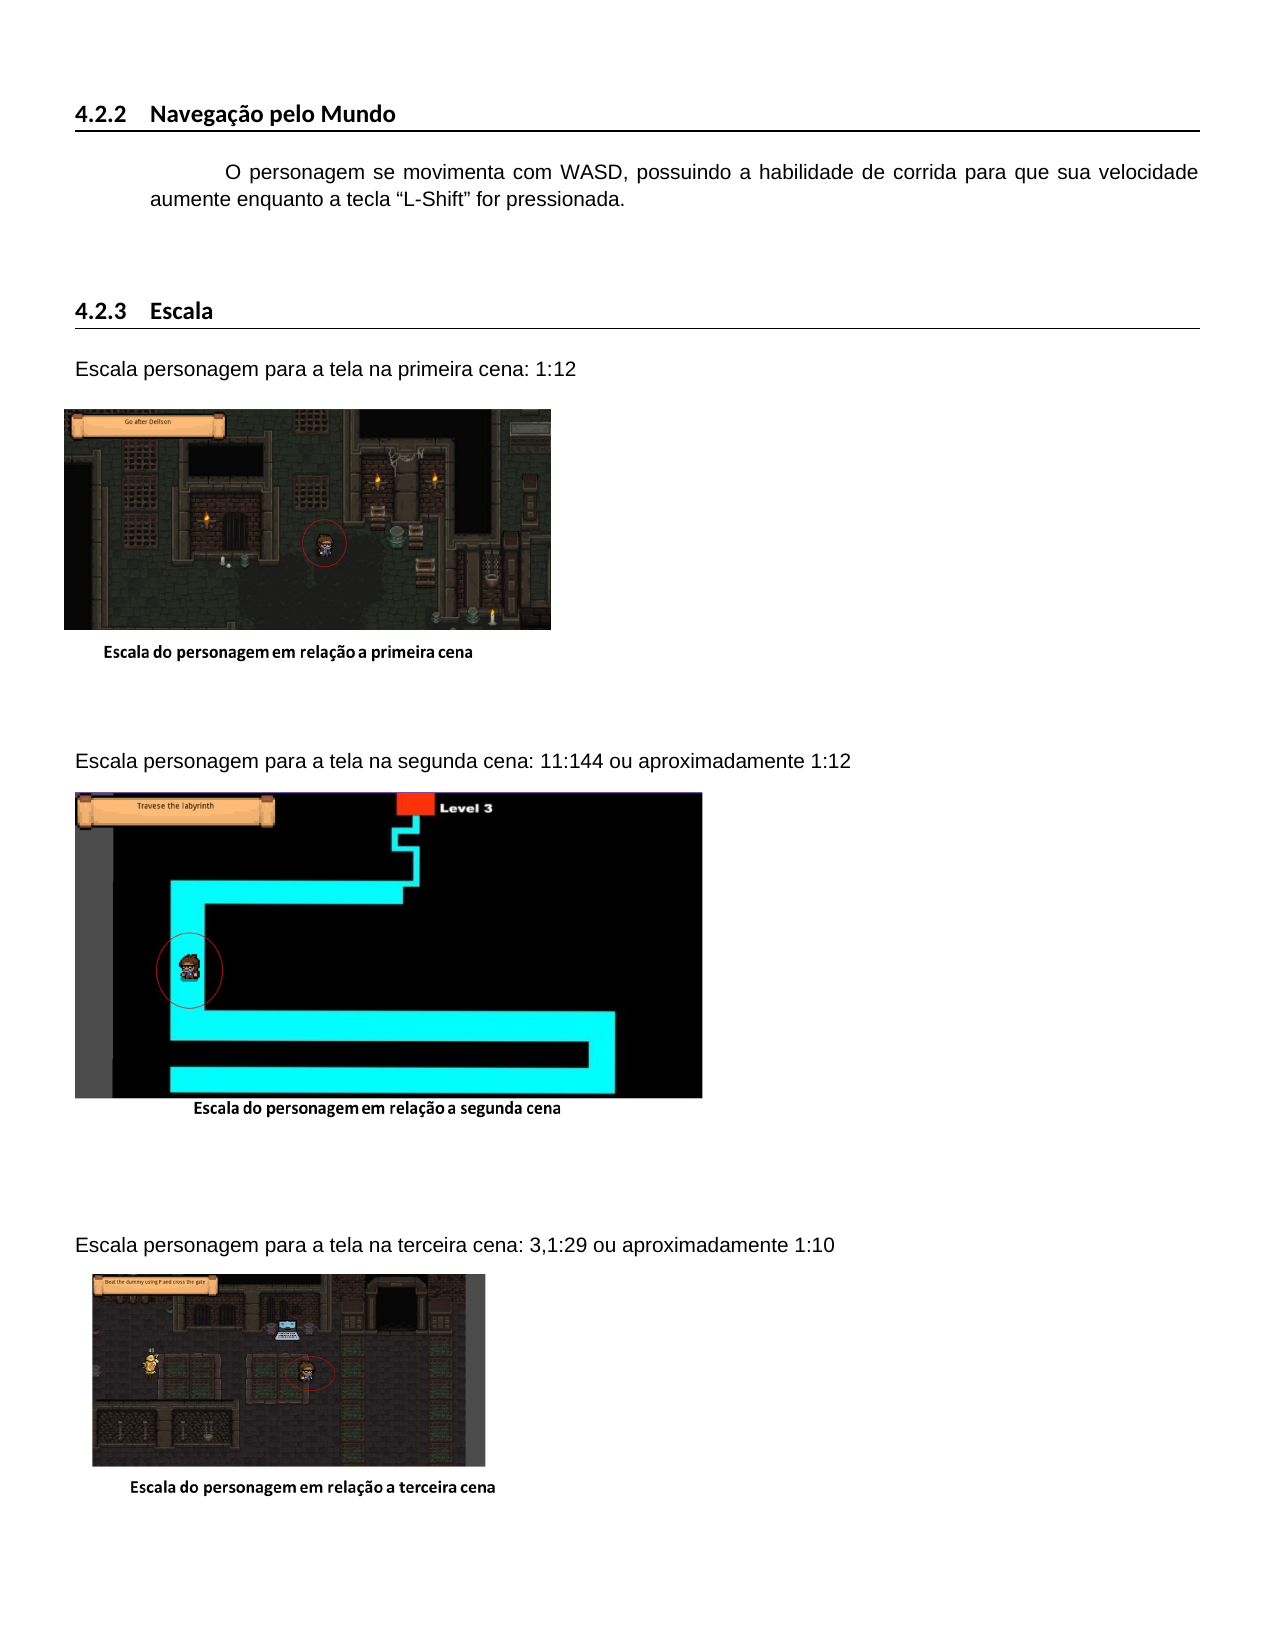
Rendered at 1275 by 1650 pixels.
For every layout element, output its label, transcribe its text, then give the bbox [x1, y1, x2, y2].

subtitle Navegação pelo Mundo [75, 98, 1200, 130]
text Escala personagem para a tela na segunda cena: 11:144 ou aproximadamente 1:12 [75, 749, 1200, 773]
picture [118, 1470, 552, 1509]
text Escala personagem para a tela na primeira cena: 1:12 [75, 357, 1200, 381]
picture [92, 634, 523, 674]
picture [75, 792, 703, 1130]
text Escala personagem para a tela na terceira cena: 3,1:29 ou aproximadamente 1:10 [75, 1233, 1200, 1257]
picture [64, 409, 551, 630]
picture [92, 1274, 486, 1467]
subtitle Escala [75, 295, 1200, 328]
text O personagem se movimenta com WASD, possuindo a habilidade de corrida para que sua velocidade aumente enquanto a tecla “L-Shift” for pressionada. [150, 159, 1200, 211]
